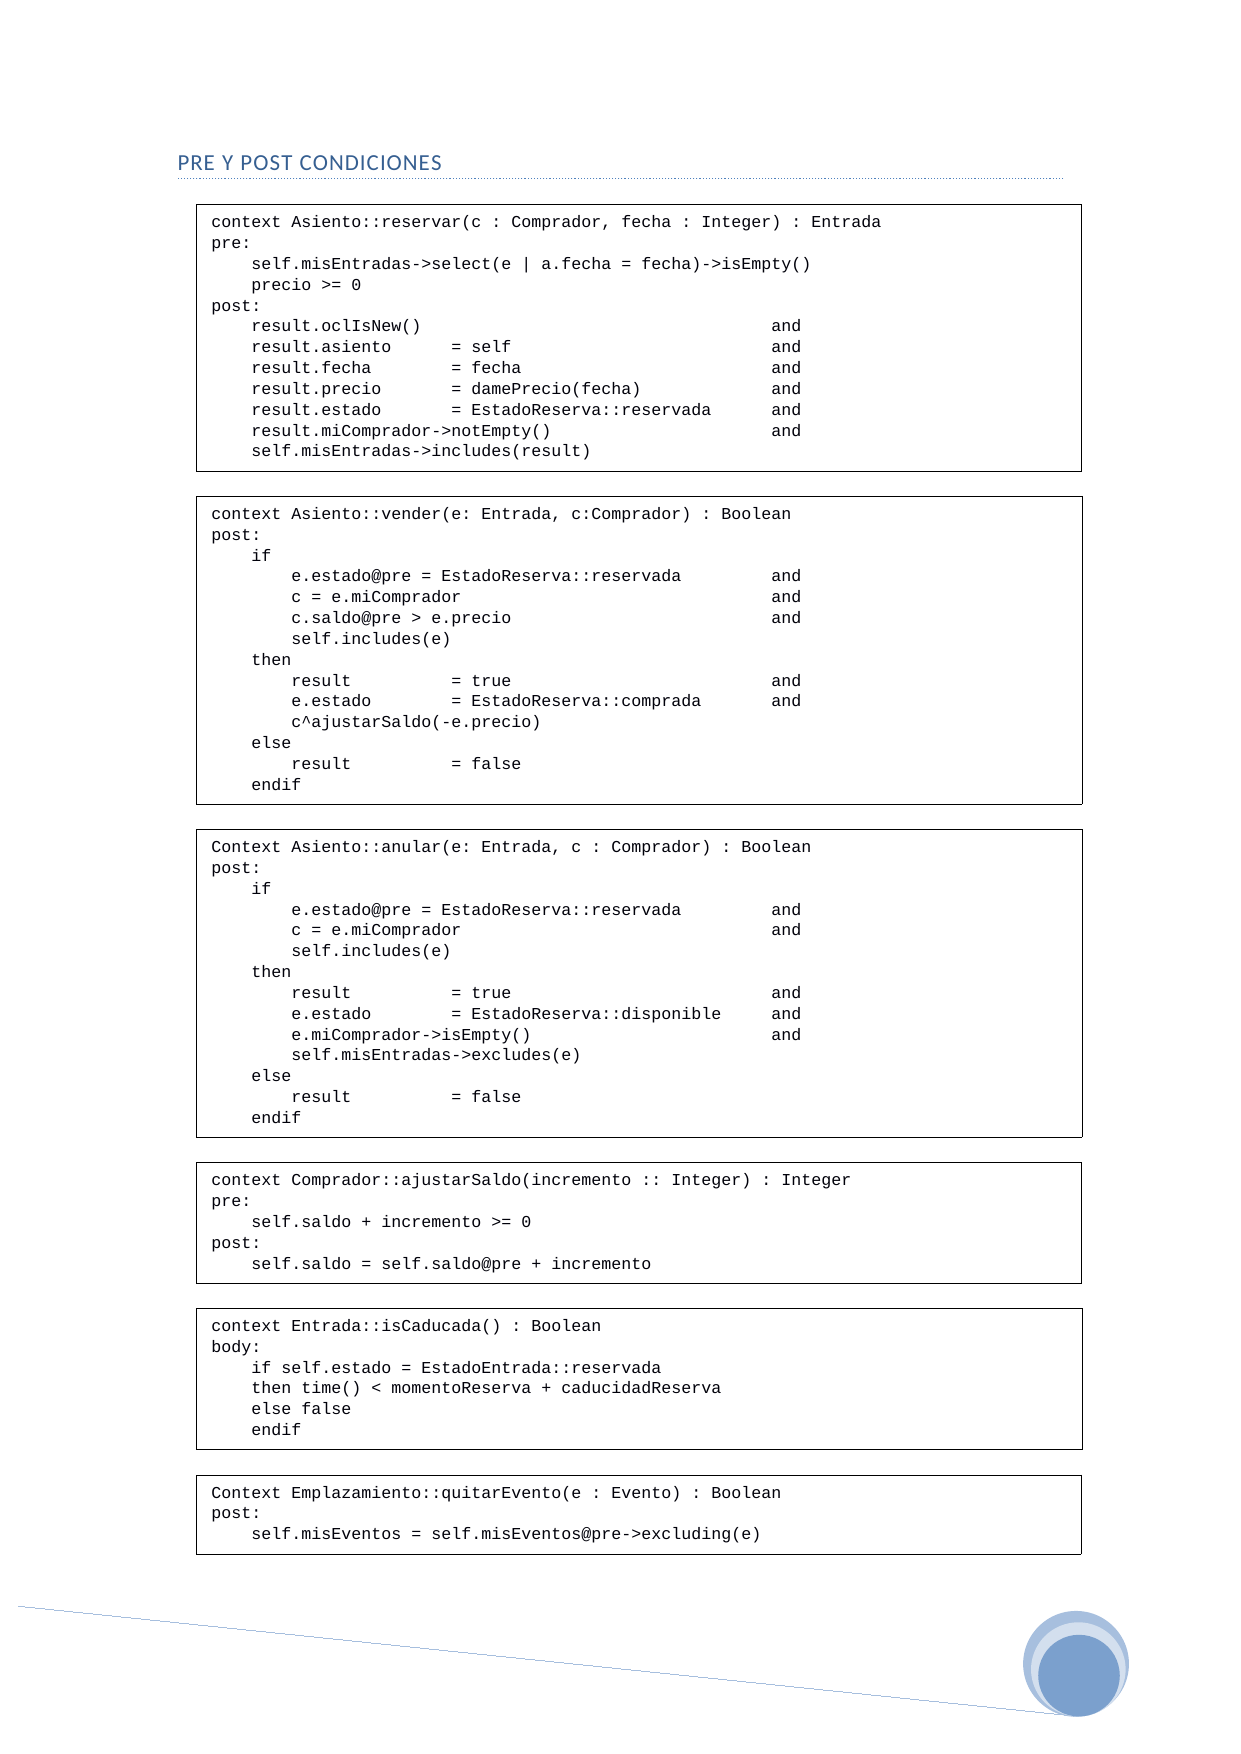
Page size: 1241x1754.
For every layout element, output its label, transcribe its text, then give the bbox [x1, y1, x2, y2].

subtitle PRE Y POST CONDICIONES [177, 148, 1063, 179]
